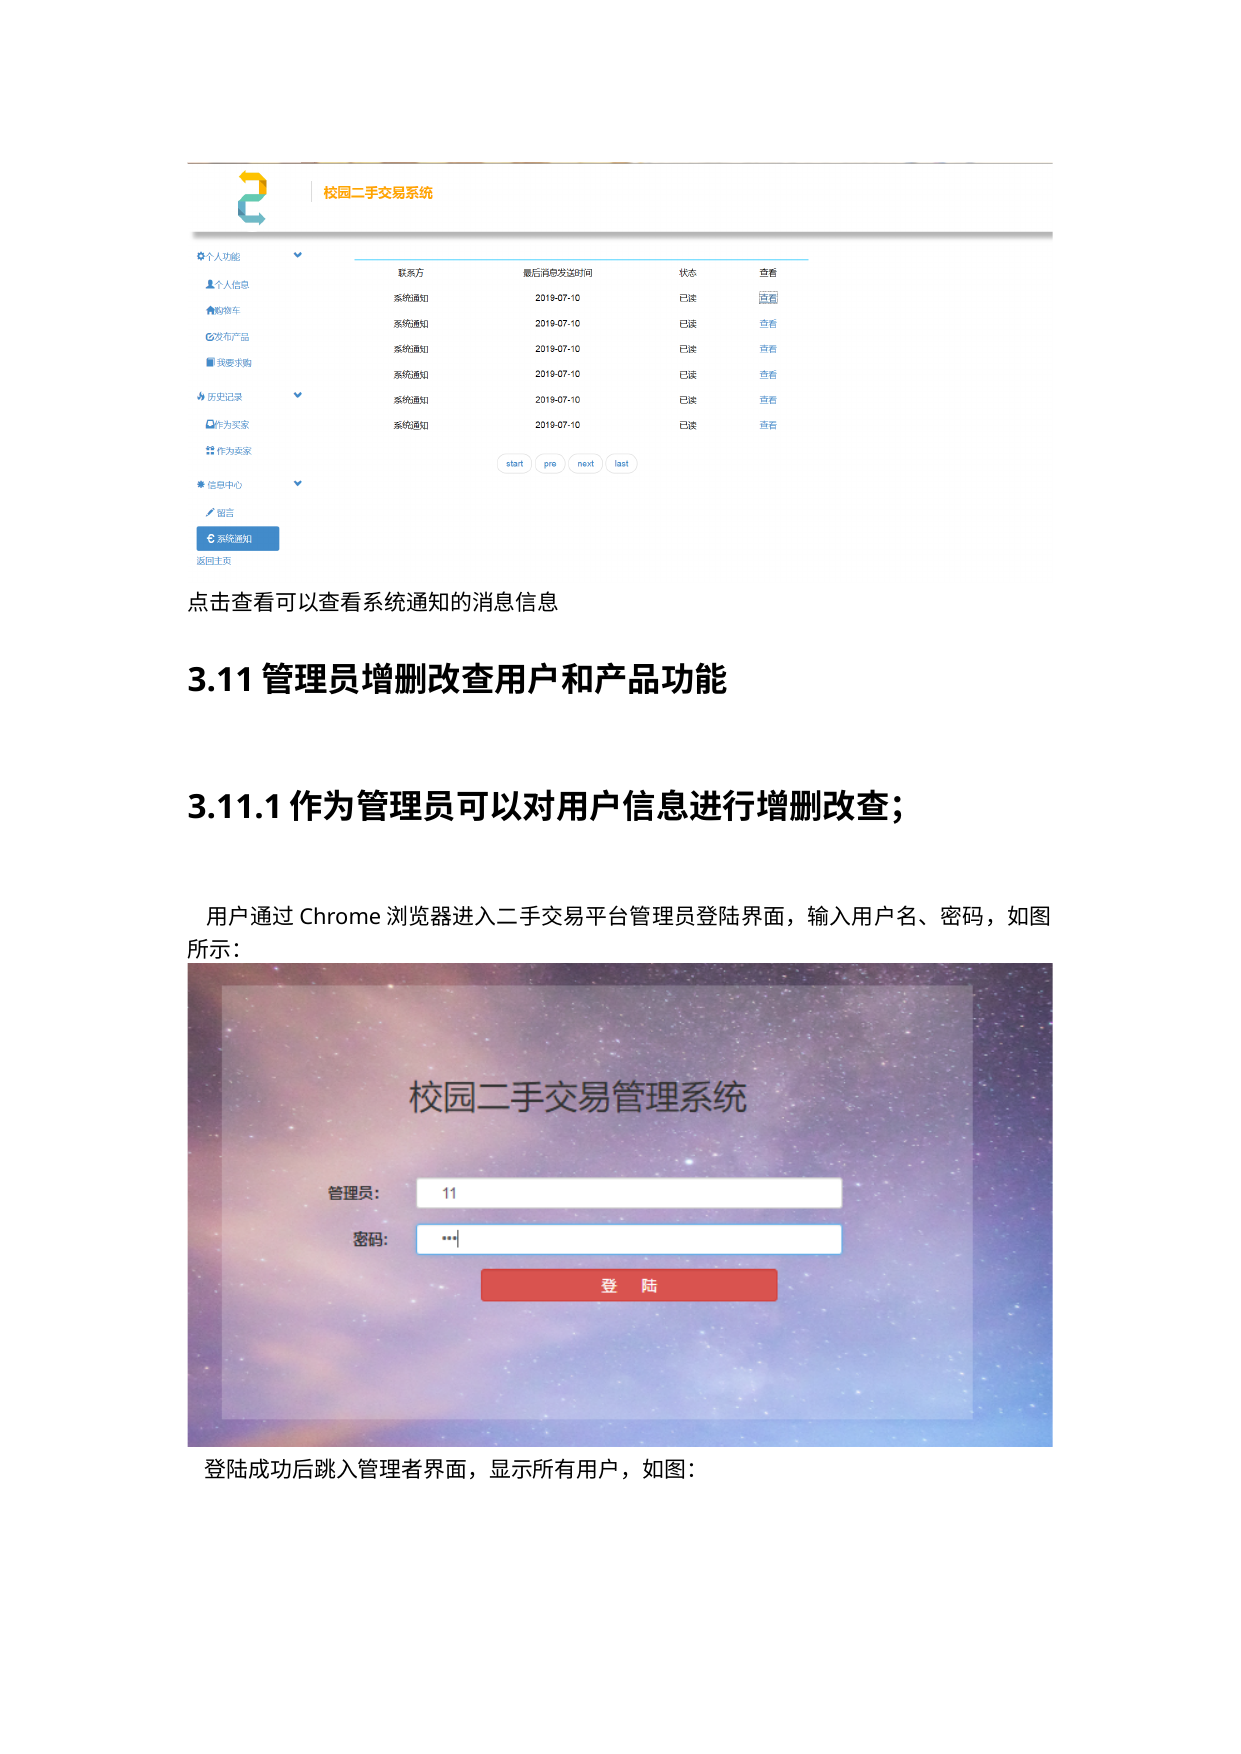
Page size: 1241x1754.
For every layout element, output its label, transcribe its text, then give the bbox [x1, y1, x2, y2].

text 登陆成功后跳入管理者界面，显示所有用户，如图： [187, 1451, 1053, 1484]
picture [187, 162, 1053, 583]
subtitle 3.11管理员增删改查用户和产品功能 [187, 644, 1053, 709]
picture [187, 963, 1053, 1447]
text 用户通过Chrome浏览器进入二手交易平台管理员登陆界面，输入用户名、密码，如图所示： [187, 899, 1053, 963]
text 点击查看可以查看系统通知的消息信息 [187, 584, 1053, 617]
subtitle 3.11.1作为管理员可以对用户信息进行增删改查； [187, 771, 1053, 836]
